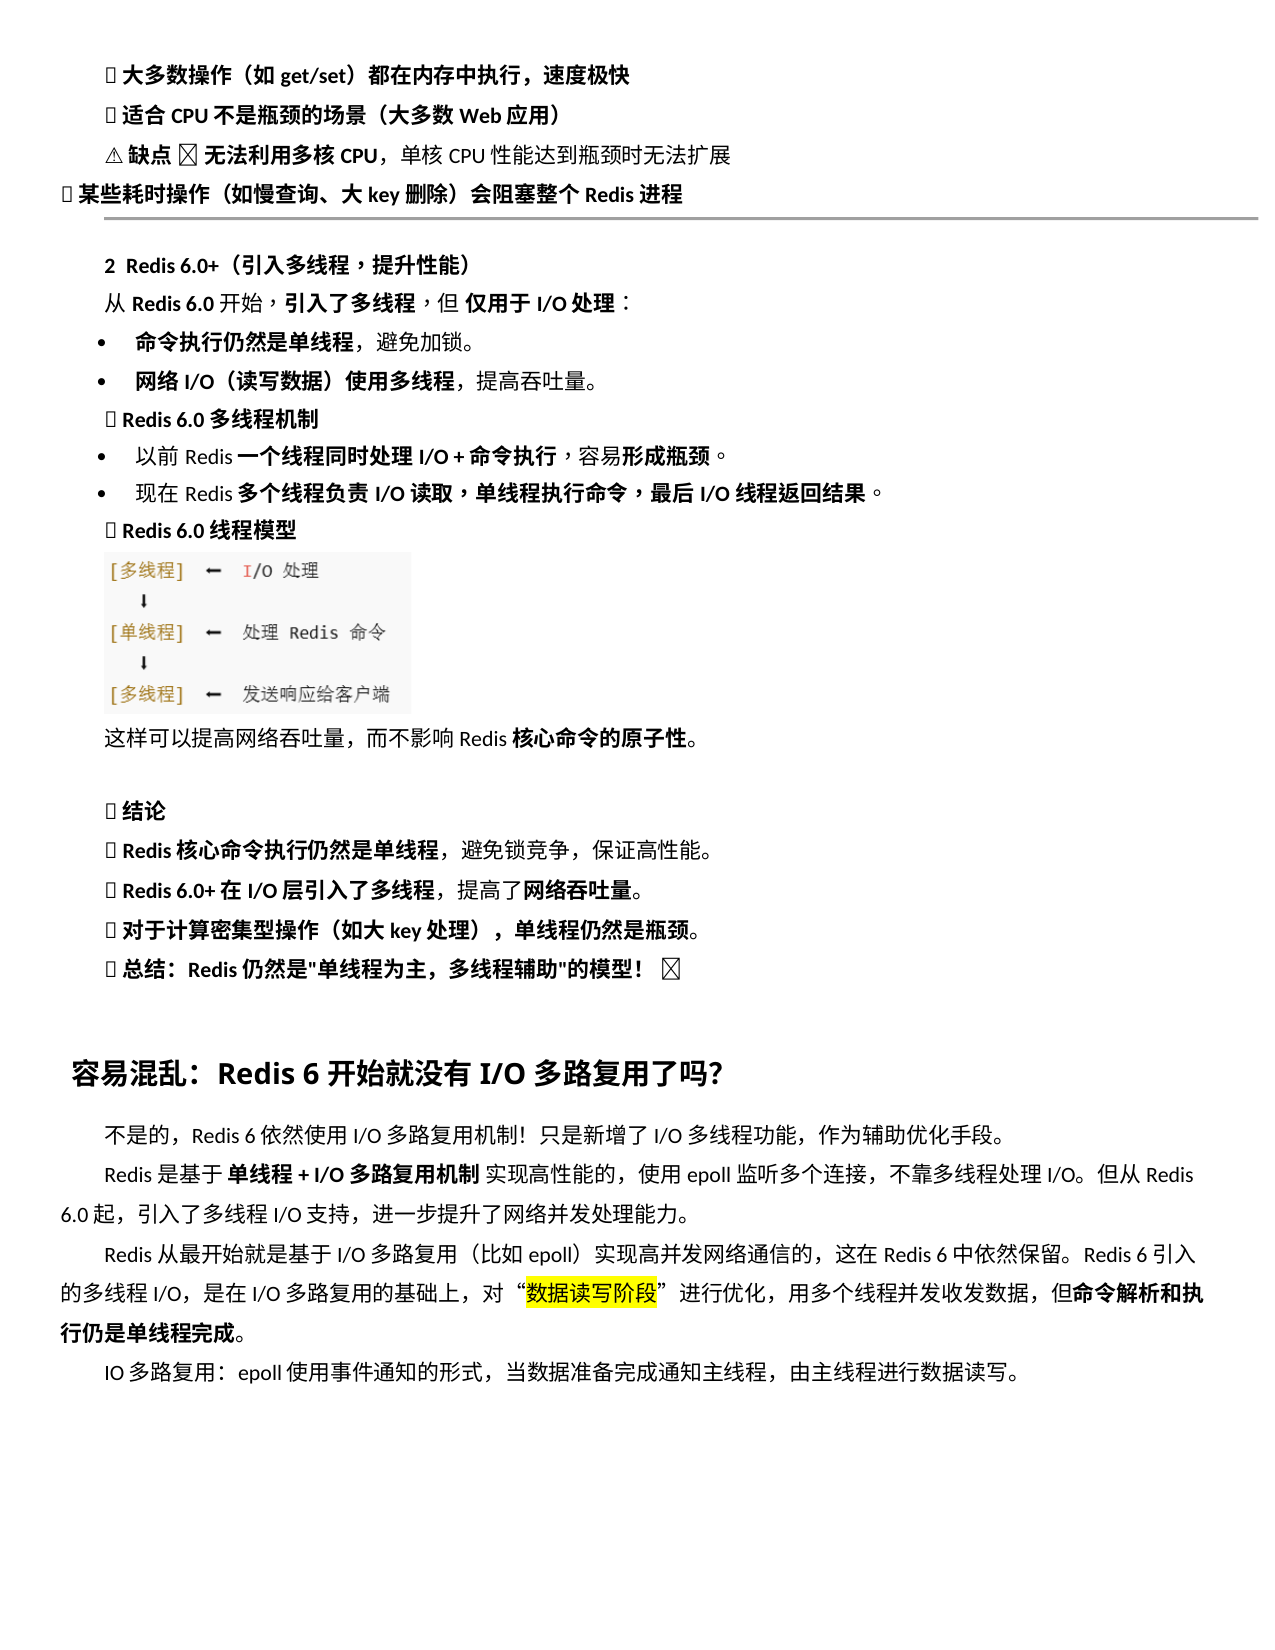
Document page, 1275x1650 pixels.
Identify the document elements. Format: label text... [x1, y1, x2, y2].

text 这样可以提高网络吞吐量，而不影响 Redis 核心命令的原子性。 [60, 721, 1214, 752]
text 🔥 结论 [60, 794, 1214, 825]
text 不是的，Redis 6 依然使用 I/O 多路复用机制！只是新增了 I/O 多线程功能，作为辅助优化手段。 [60, 1118, 1214, 1149]
text 从 Redis 6.0 开始，引入了多线程，但 仅用于 I/O 处理： [60, 288, 1214, 317]
list 以前 Redis 一个线程同时处理 I/O + 命令执行，容易形成瓶颈。 [98, 441, 1214, 471]
text 📌 Redis 6.0 线程模型 [60, 516, 1214, 545]
text IO多路复用：epoll使用事件通知的形式，当数据准备完成通知主线程，由主线程进行数据读写。 [60, 1355, 1214, 1387]
text 2️ Redis 6.0+（引入多线程，提升性能） [60, 250, 1214, 280]
text ✅ Redis 核心命令执行仍然是单线程，避免锁竞争，保证高性能。 ✅ Redis 6.0+ 在 I/O 层引入了多线程，提高了网络吞吐量。 ✅ 对于计算密集型操作（如大 key 处理），单线程仍然是瓶颈。 [104, 833, 1214, 944]
picture [104, 552, 412, 714]
text Redis 是基于 单线程 + I/O 多路复用机制 实现高性能的，使用 epoll 监听多个连接，不靠多线程处理 I/O。但从 Redis 6.0 起，引入了多线程 I/O 支持，进一步提升了网络并发处理能力。 [60, 1157, 1214, 1229]
text ⚠️ 缺点 ❌ 无法利用多核 CPU，单核 CPU 性能达到瓶颈时无法扩展 ❌ 某些耗时操作（如慢查询、大 key 删除）会阻塞整个 Redis 进程 [60, 138, 1214, 209]
list 现在 Redis 多个线程负责 I/O 读取，单线程执行命令，最后 I/O 线程返回结果。 [98, 478, 1214, 508]
subtitle 容易混乱：Redis 6 开始就没有 I/O 多路复用了吗？ [71, 1050, 1214, 1093]
text 📌 总结：Redis 仍然是"单线程为主，多线程辅助"的模型！ 🚀 [60, 952, 1214, 984]
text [104, 58, 1214, 130]
list 命令执行仍然是单线程，避免加锁。 [98, 325, 1214, 356]
text 🔹 Redis 6.0 多线程机制 [60, 404, 1214, 434]
list 网络 I/O（读写数据）使用多线程，提高吞吐量。 [98, 364, 1214, 396]
text Redis 从最开始就是基于 I/O 多路复用（比如 epoll）实现高并发网络通信的，这在 Redis 6 中依然保留。Redis 6 引入的多线程 I/O，是在 I/O 多路复用的基础上，对“数据读写阶段”进行优化，用多个线程并发收发数据，但命令解析和执行仍是单线程完成。 [60, 1237, 1214, 1347]
